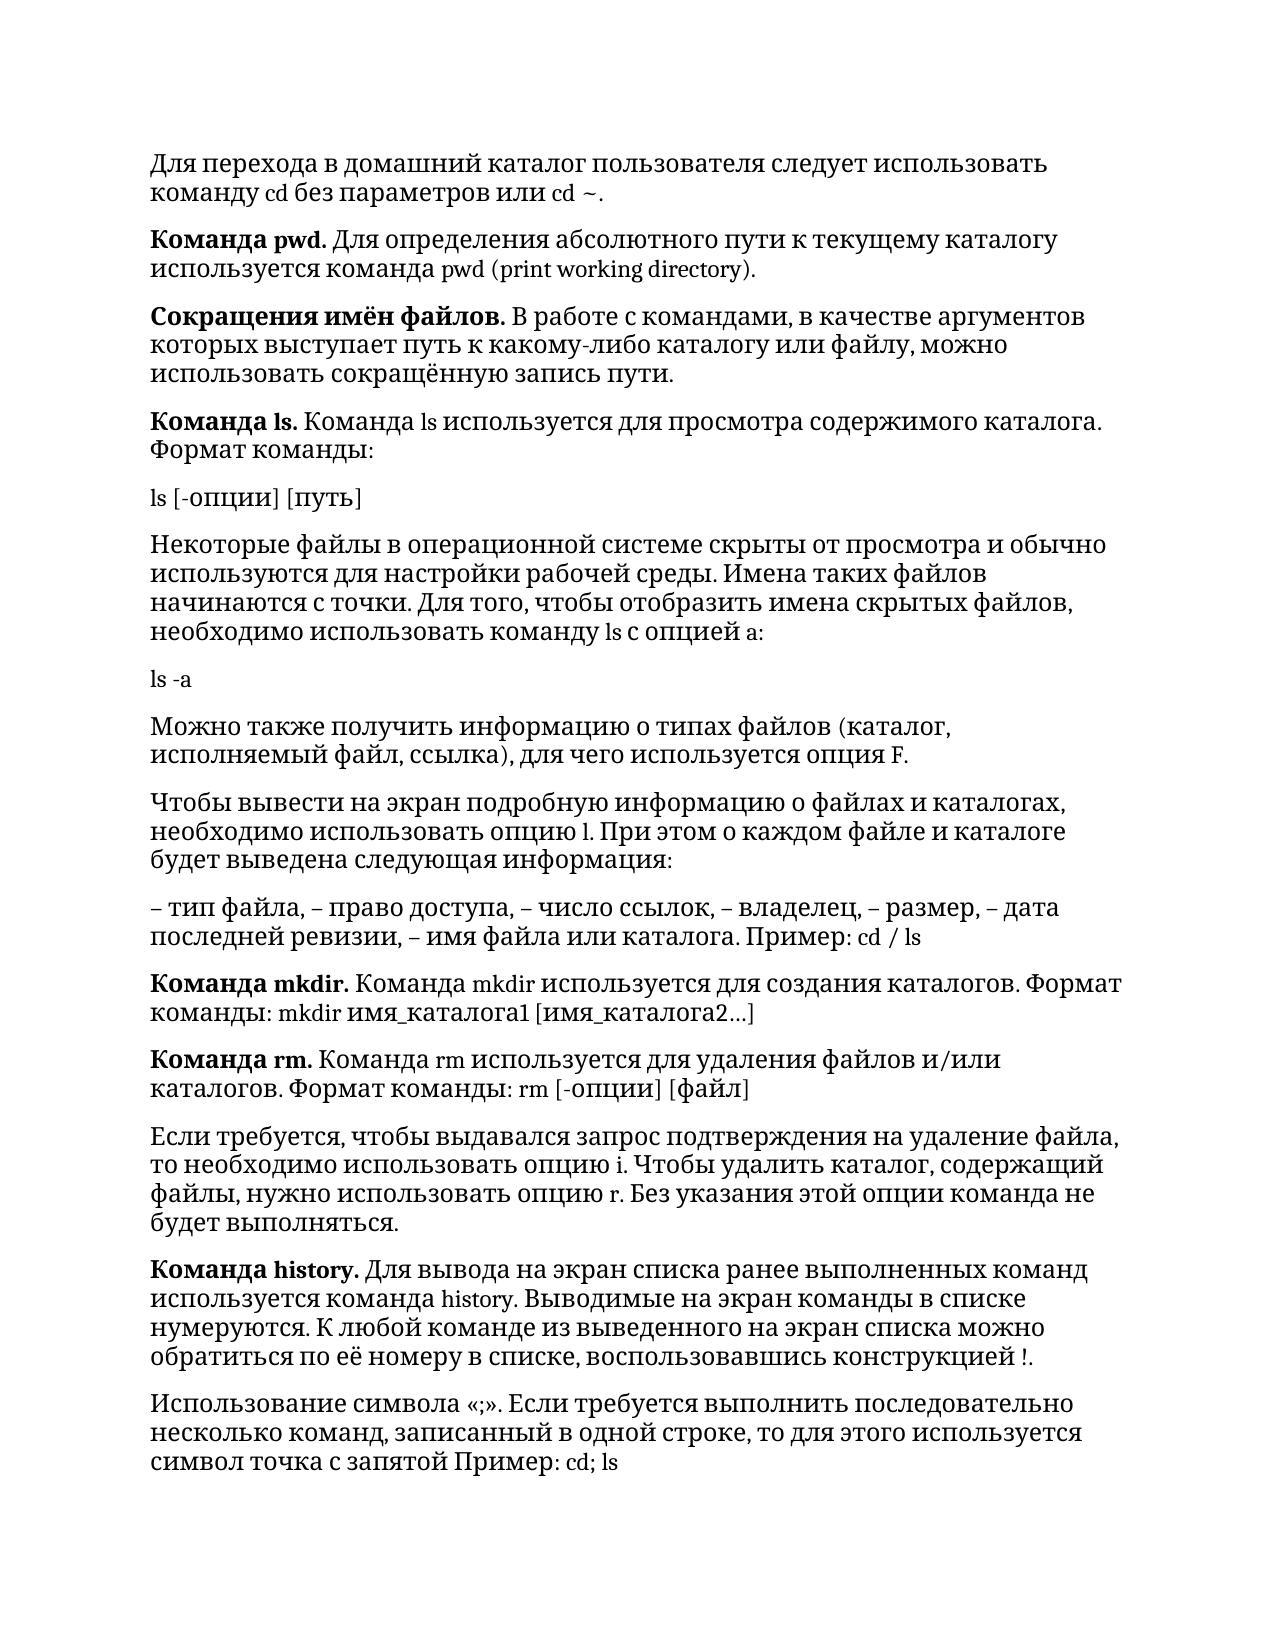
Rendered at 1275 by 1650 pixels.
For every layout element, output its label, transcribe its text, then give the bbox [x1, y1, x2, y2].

text ls -a [150, 665, 1125, 694]
text ls [-опции] [путь] [150, 484, 1125, 512]
text Команда ls. Команда ls используется для просмотра содержимого каталога. Формат команды: [150, 407, 1125, 465]
text Команда rm. Команда rm используется для удаления файлов и/или каталогов. Формат команды: rm [-опции] [файл] [150, 1046, 1125, 1104]
text Использование символа «;». Если требуется выполнить последовательно несколько команд, записанный в одной строке, то для этого используется символ точка с запятой Пример: cd; ls [150, 1390, 1125, 1476]
text Для перехода в домашний каталог пользователя следует использовать команду cd без параметров или cd ~. [150, 150, 1125, 207]
text Команда history. Для вывода на экран списка ранее выполненных команд используется команда history. Выводимые на экран команды в списке нумеруются. К любой команде из выведенного на экран списка можно обратиться по её номеру в списке, воспользовавшись конструкцией !. [150, 1256, 1125, 1371]
text Сокращения имён файлов. В работе с командами, в качестве аргументов которых выступает путь к какому-либо каталогу или файлу, можно использовать сокращённую запись пути. [150, 302, 1125, 389]
text Некоторые файлы в операционной системе скрыты от просмотра и обычно используются для настройки рабочей среды. Имена таких файлов начинаются с точки. Для того, чтобы отобразить имена скрытых файлов, необходимо использовать команду ls с опцией a: [150, 531, 1125, 646]
text Команда pwd. Для определения абсолютного пути к текущему каталогу используется команда pwd (print working directory). [150, 226, 1125, 284]
text – тип файла, – право доступа, – число ссылок, – владелец, – размер, – дата последней ревизии, – имя файла или каталога. Пример: cd / ls [150, 894, 1125, 951]
text Команда mkdir. Команда mkdir используется для создания каталогов. Формат команды: mkdir имя_каталога1 [имя_каталога2…] [150, 970, 1125, 1027]
text Чтобы вывести на экран подробную информацию о файлах и каталогах, необходимо использовать опцию l. При этом о каждом файле и каталоге будет выведена следующая информация: [150, 789, 1125, 875]
text Если требуется, чтобы выдавался запрос подтверждения на удаление файла, то необходимо использовать опцию i. Чтобы удалить каталог, содержащий файлы, нужно использовать опцию r. Без указания этой опции команда не будет выполняться. [150, 1122, 1125, 1237]
text Можно также получить информацию о типах файлов (каталог, исполняемый файл, ссылка), для чего используется опция F. [150, 712, 1125, 770]
